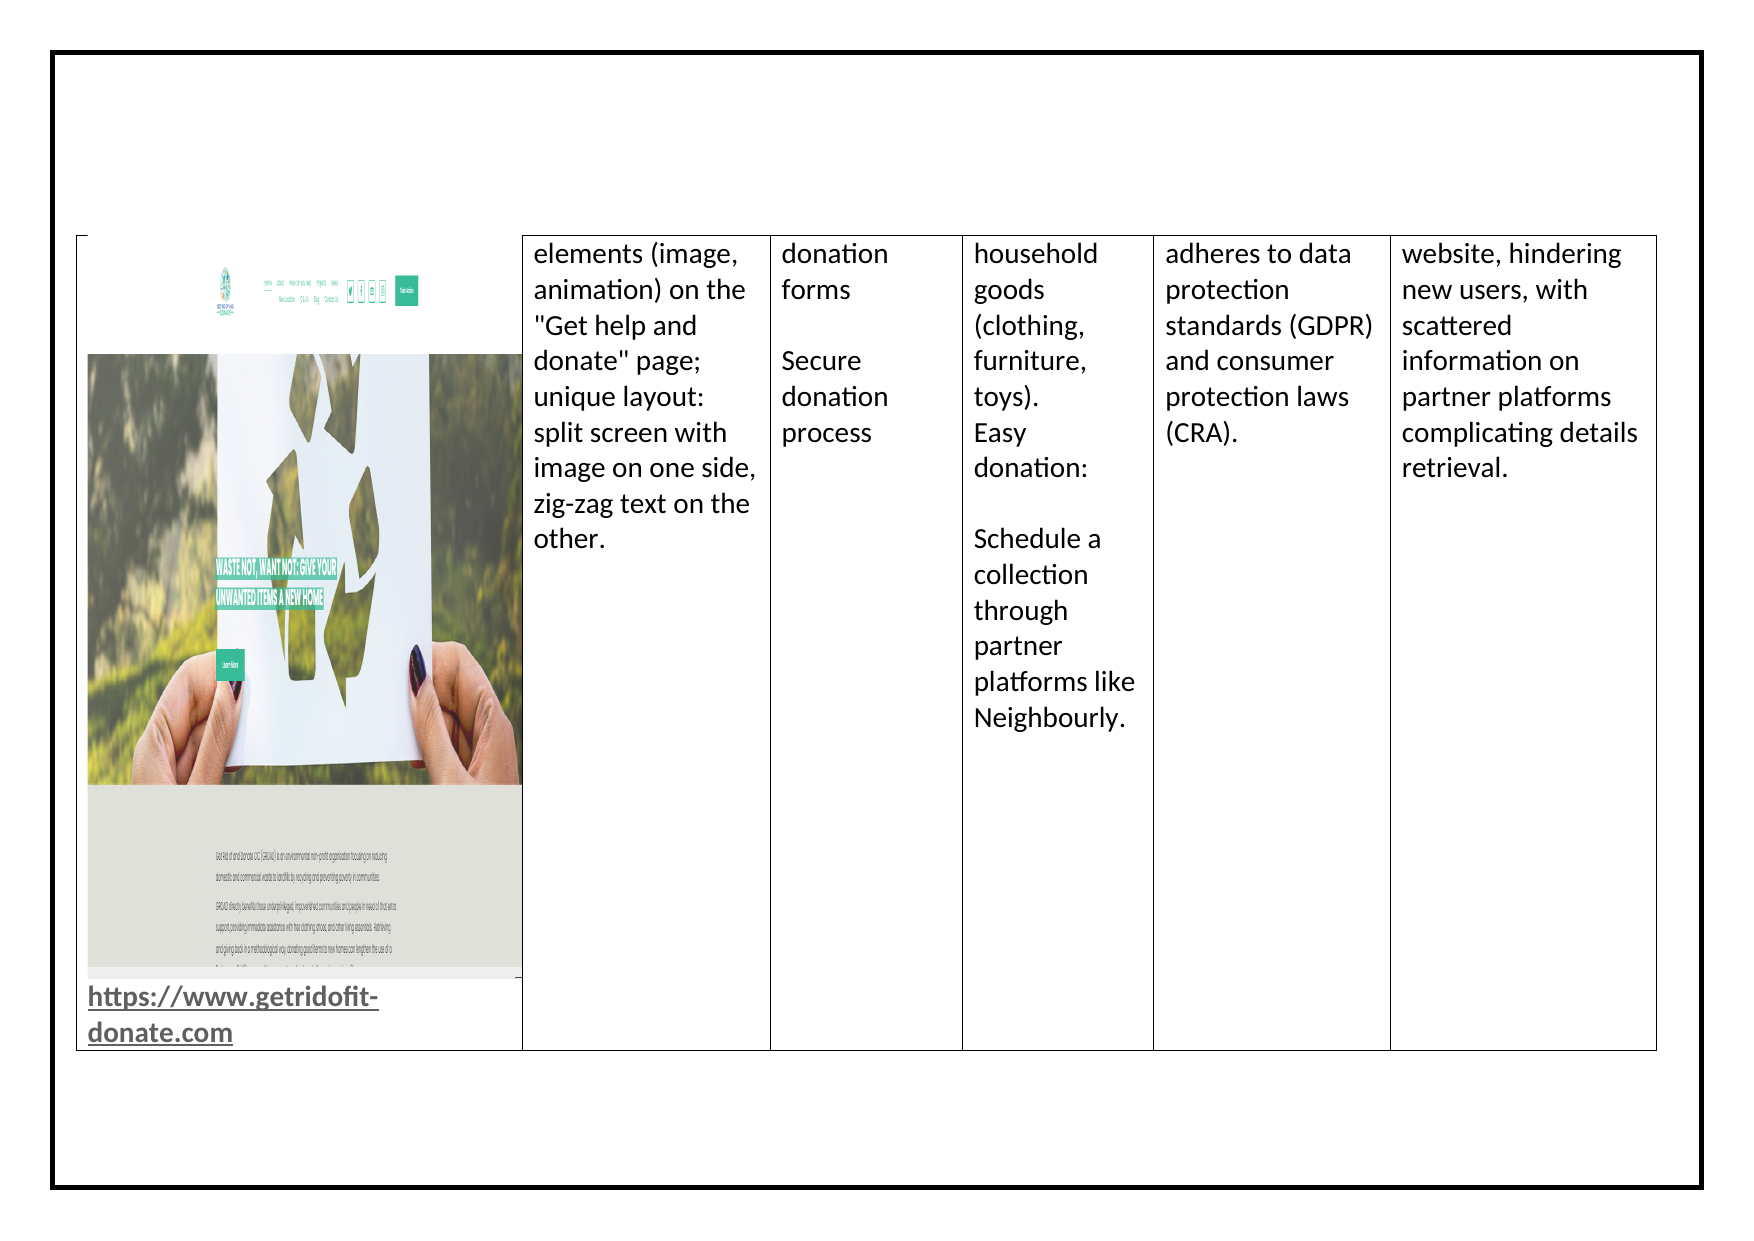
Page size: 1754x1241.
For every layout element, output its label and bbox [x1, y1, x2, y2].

table_cell [771, 236, 962, 1050]
table_cell [523, 236, 770, 1050]
table_cell [1391, 236, 1656, 1050]
table_cell [1154, 236, 1390, 1050]
picture [87, 235, 522, 979]
table_cell [963, 236, 1153, 1050]
table_cell [77, 236, 522, 1050]
